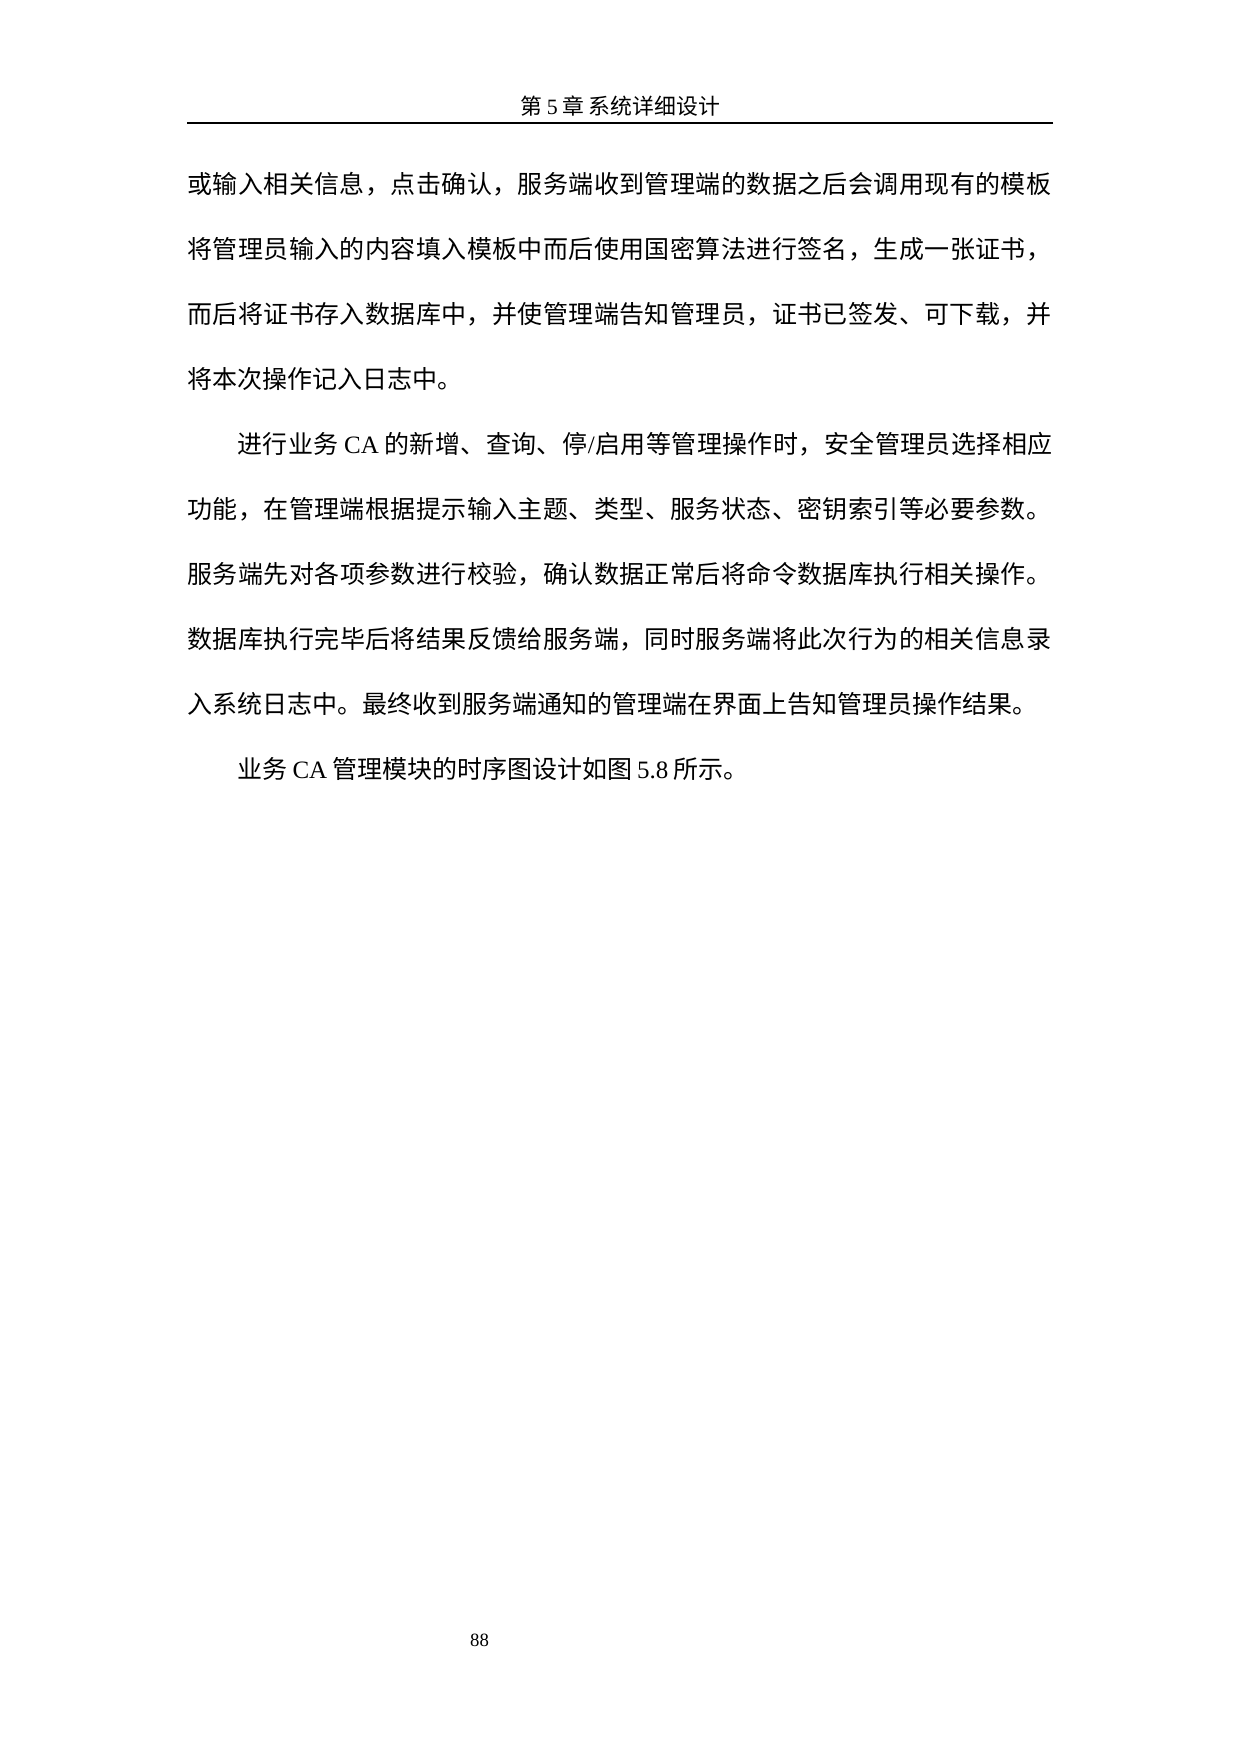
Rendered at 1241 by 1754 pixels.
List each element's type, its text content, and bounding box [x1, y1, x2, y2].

text 业务CA管理模块的时序图设计如图5.8所示。 [187, 735, 1053, 800]
text 进行业务CA的新增、查询、停/启用等管理操作时，安全管理员选择相应功能，在管理端根据提示输入主题、类型、服务状态、密钥索引等必要参数。服务端先对各项参数进行校验，确认数据正常后将命令数据库执行相关操作。数据库执行完毕后将结果反馈给服务端，同时服务端将此次行为的相关信息录入系统日志中。最终收到服务端通知的管理端在界面上告知管理员操作结果。 [187, 410, 1053, 735]
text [187, 150, 1053, 410]
